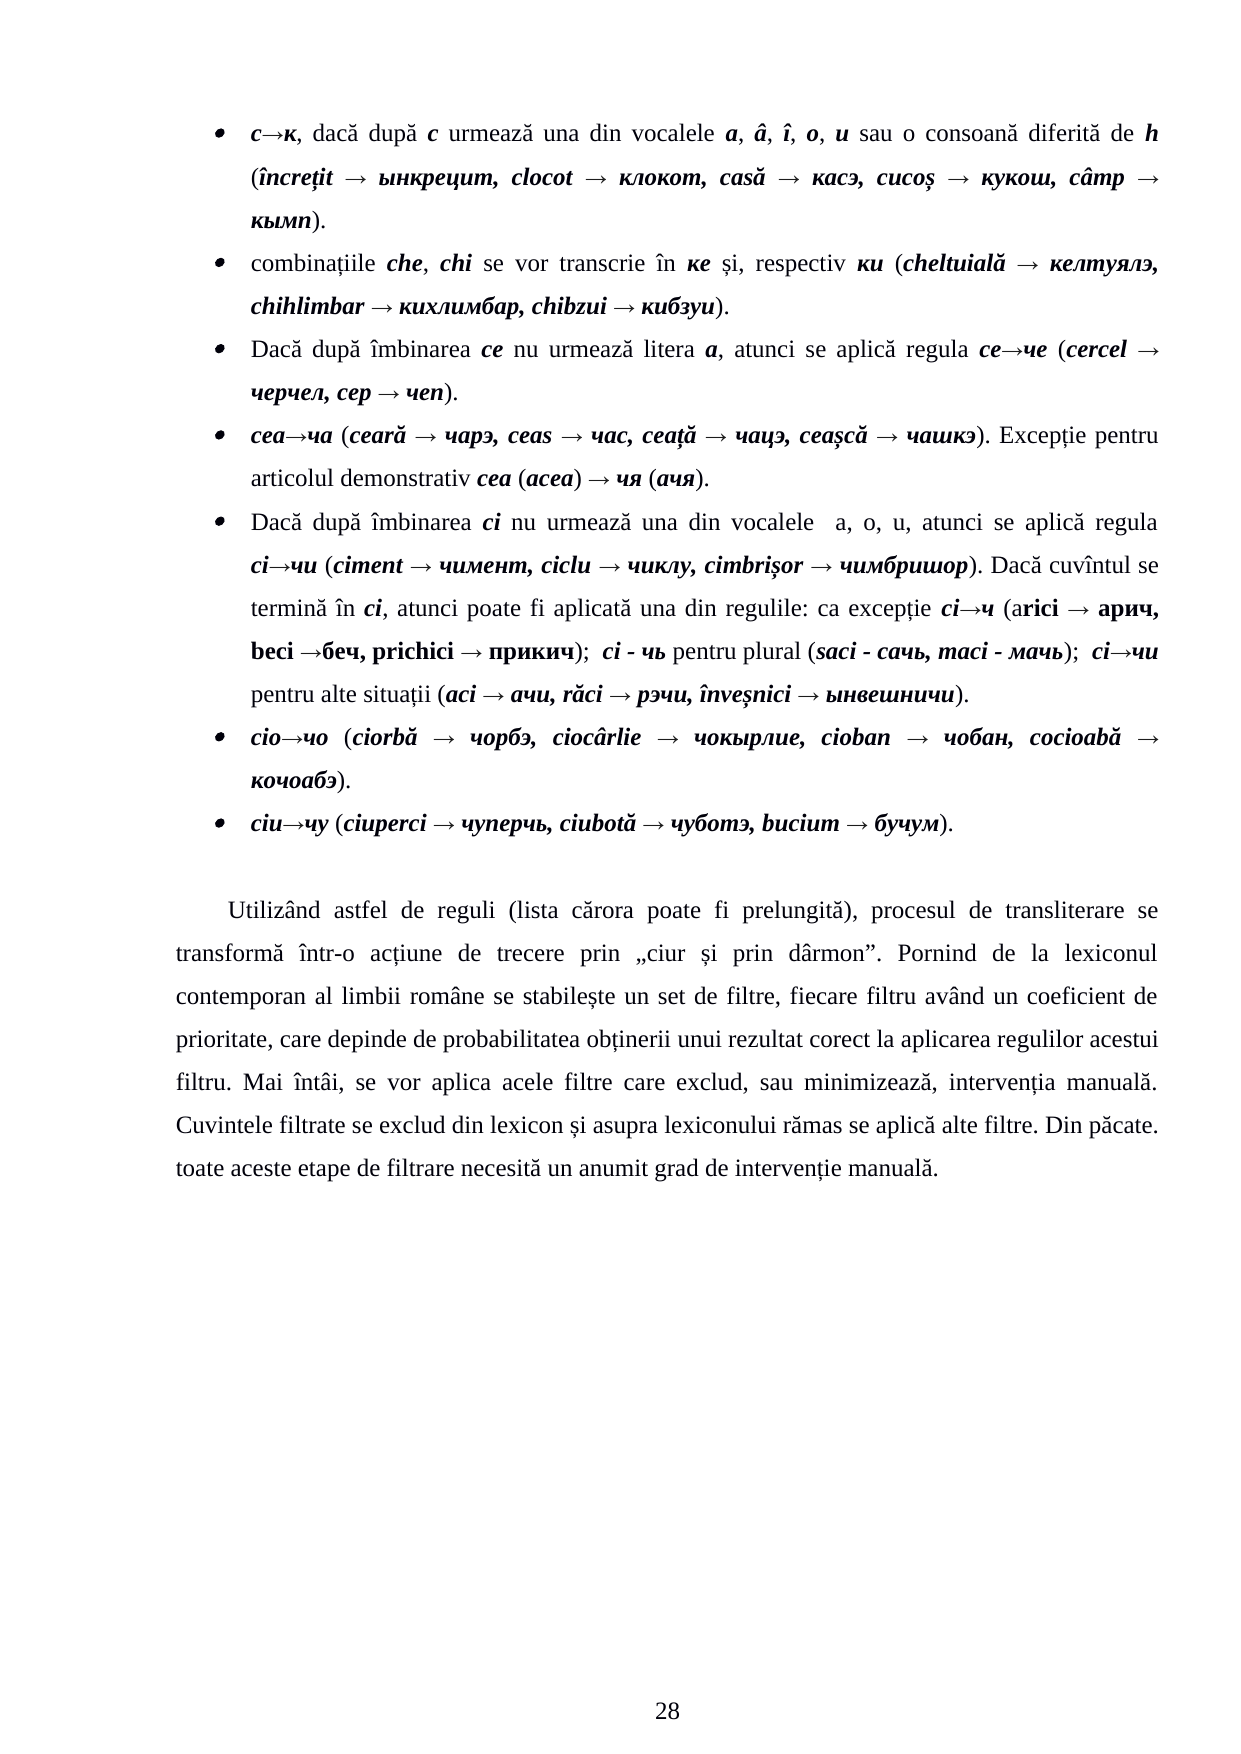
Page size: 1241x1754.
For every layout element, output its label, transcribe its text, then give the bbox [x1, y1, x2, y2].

list ciu→чу (ciuperci → чуперчь, ciubotă → чуботэ, bucium → бучум). [213, 808, 1159, 837]
text Utilizând astfel de reguli (lista cărora poate fi prelungită), procesul de transliterare se transformă într-o acțiune de trecere prin „ciur și prin dârmon”. Pornind de la lexiconul contemporan al limbii române se stabilește un set de filtre, fiecare filtru având un coeficient de prioritate, care depinde de probabilitatea obținerii unui rezultat corect la aplicarea regulilor acestui filtru. Mai întâi, se vor aplica acele filtre care exclud, sau minimizează, intervenția manuală. Cuvintele filtrate se exclud din lexicon și asupra lexiconului rămas se aplică alte filtre. Din păcate. toate aceste etape de filtrare necesită un anumit grad de intervenție manuală. [176, 895, 1159, 1182]
list c→к, dacă după c urmează una din vocalele a, â, î, o, u sau o consoană diferită de h (încrețit → ынкрецит, clocot → клокот, casă → касэ, cucoș → кукош, câmp → кымп). [213, 118, 1159, 233]
list combinațiile che, chi se vor transcrie în ке și, respectiv ки (cheltuială → келтуялэ, chihlimbar → кихлимбар, chibzui → кибзуи). [213, 248, 1159, 320]
list Dacă după îmbinarea ce nu urmează litera a, atunci se aplică regula ce→че (cercel → черчел, cep → чеп). [213, 334, 1159, 406]
list Dacă după îmbinarea ci nu urmează una din vocalele a, o, u, atunci se aplică regula ci→чи (ciment → чимент, ciclu → чиклу, cimbrișor → чимбришор). Dacă cuvîntul se termină în ci, atunci poate fi aplicată una din regulile: ca excepție ci→ч (arici → арич, beci →беч, prichici → прикич); ci - чь pentru plural (saci - сачь, maci - мачь); ci→чи pentru alte situații (aci → ачи, răci → рэчи, înveșnici → ынвешничи). [213, 507, 1159, 708]
list cea→ча (ceară → чарэ, ceas → час, ceață → чацэ, ceașcă → чашкэ). Excepție pentru articolul demonstrativ cea (acea) → чя (ачя). [213, 420, 1159, 492]
list cio→чо (ciorbă → чорбэ, ciocârlie → чокырлие, cioban → чобан, cocioabă → кочоабэ). [213, 722, 1159, 794]
